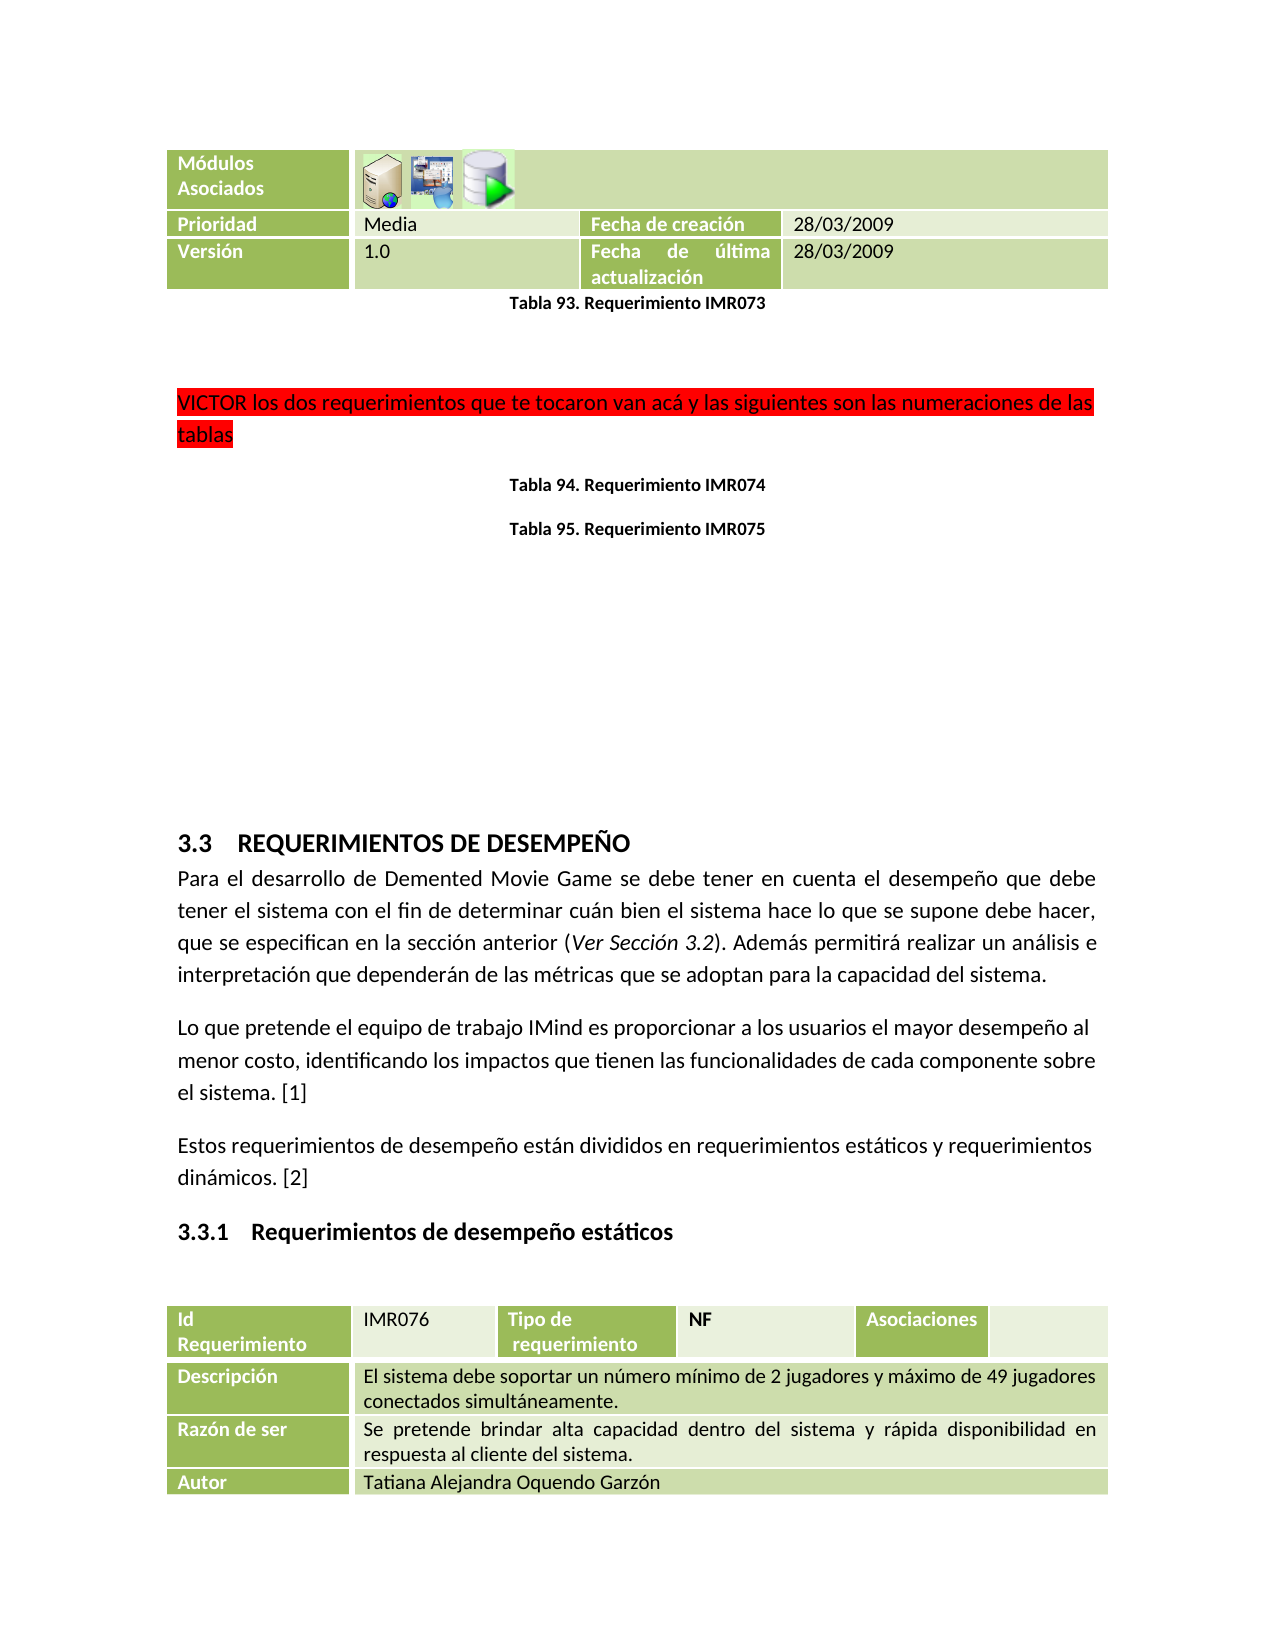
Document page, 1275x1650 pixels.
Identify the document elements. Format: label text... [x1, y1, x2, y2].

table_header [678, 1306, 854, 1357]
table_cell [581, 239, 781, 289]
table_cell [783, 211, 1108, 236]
text Tabla 94. Requerimiento IMR074 [177, 473, 1098, 496]
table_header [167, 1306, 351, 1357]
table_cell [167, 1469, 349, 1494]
subtitle REQUERIMIENTOS DE DESEMPEÑO [177, 826, 1098, 859]
subtitle Requerimientos de desempeño estáticos [177, 1216, 1098, 1247]
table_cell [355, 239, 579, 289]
text Lo que pretende el equipo de trabajo IMind es proporcionar a los usuarios el mayor desempeño al menor costo, identificando los impactos que tienen las funcionalidades de cada componente sobre el sistema. [1] [177, 1013, 1098, 1106]
text Para el desarrollo de Demented Movie Game se debe tener en cuenta el desempeño que debe tener el sistema con el fin de determinar cuán bien el sistema hace lo que se supone debe hacer, que se especifican en la sección anterior (Ver Sección 3.2). Además permitirá realizar un análisis e interpretación que dependerán de las métricas que se adoptan para la capacidad del sistema. [177, 864, 1098, 988]
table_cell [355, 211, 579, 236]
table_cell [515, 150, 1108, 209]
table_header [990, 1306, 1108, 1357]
text VICTOR los dos requerimientos que te tocaron van acá y las siguientes son las numeraciones de las tablas [177, 388, 1098, 448]
picture [411, 156, 453, 209]
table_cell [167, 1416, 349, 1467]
text Tabla 93. Requerimiento IMR073 [177, 291, 1098, 314]
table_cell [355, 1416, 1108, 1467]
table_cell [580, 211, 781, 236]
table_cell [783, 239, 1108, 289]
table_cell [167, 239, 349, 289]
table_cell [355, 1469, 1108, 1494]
text Estos requerimientos de desempeño están divididos en requerimientos estáticos y requerimientos dinámicos. [2] [177, 1131, 1098, 1191]
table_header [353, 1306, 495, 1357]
picture [462, 149, 515, 209]
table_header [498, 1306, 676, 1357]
picture [363, 154, 402, 209]
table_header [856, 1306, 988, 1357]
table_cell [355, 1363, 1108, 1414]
text Tabla 95. Requerimiento IMR075 [177, 517, 1098, 540]
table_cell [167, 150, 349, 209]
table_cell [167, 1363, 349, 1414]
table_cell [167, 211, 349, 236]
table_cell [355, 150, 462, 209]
